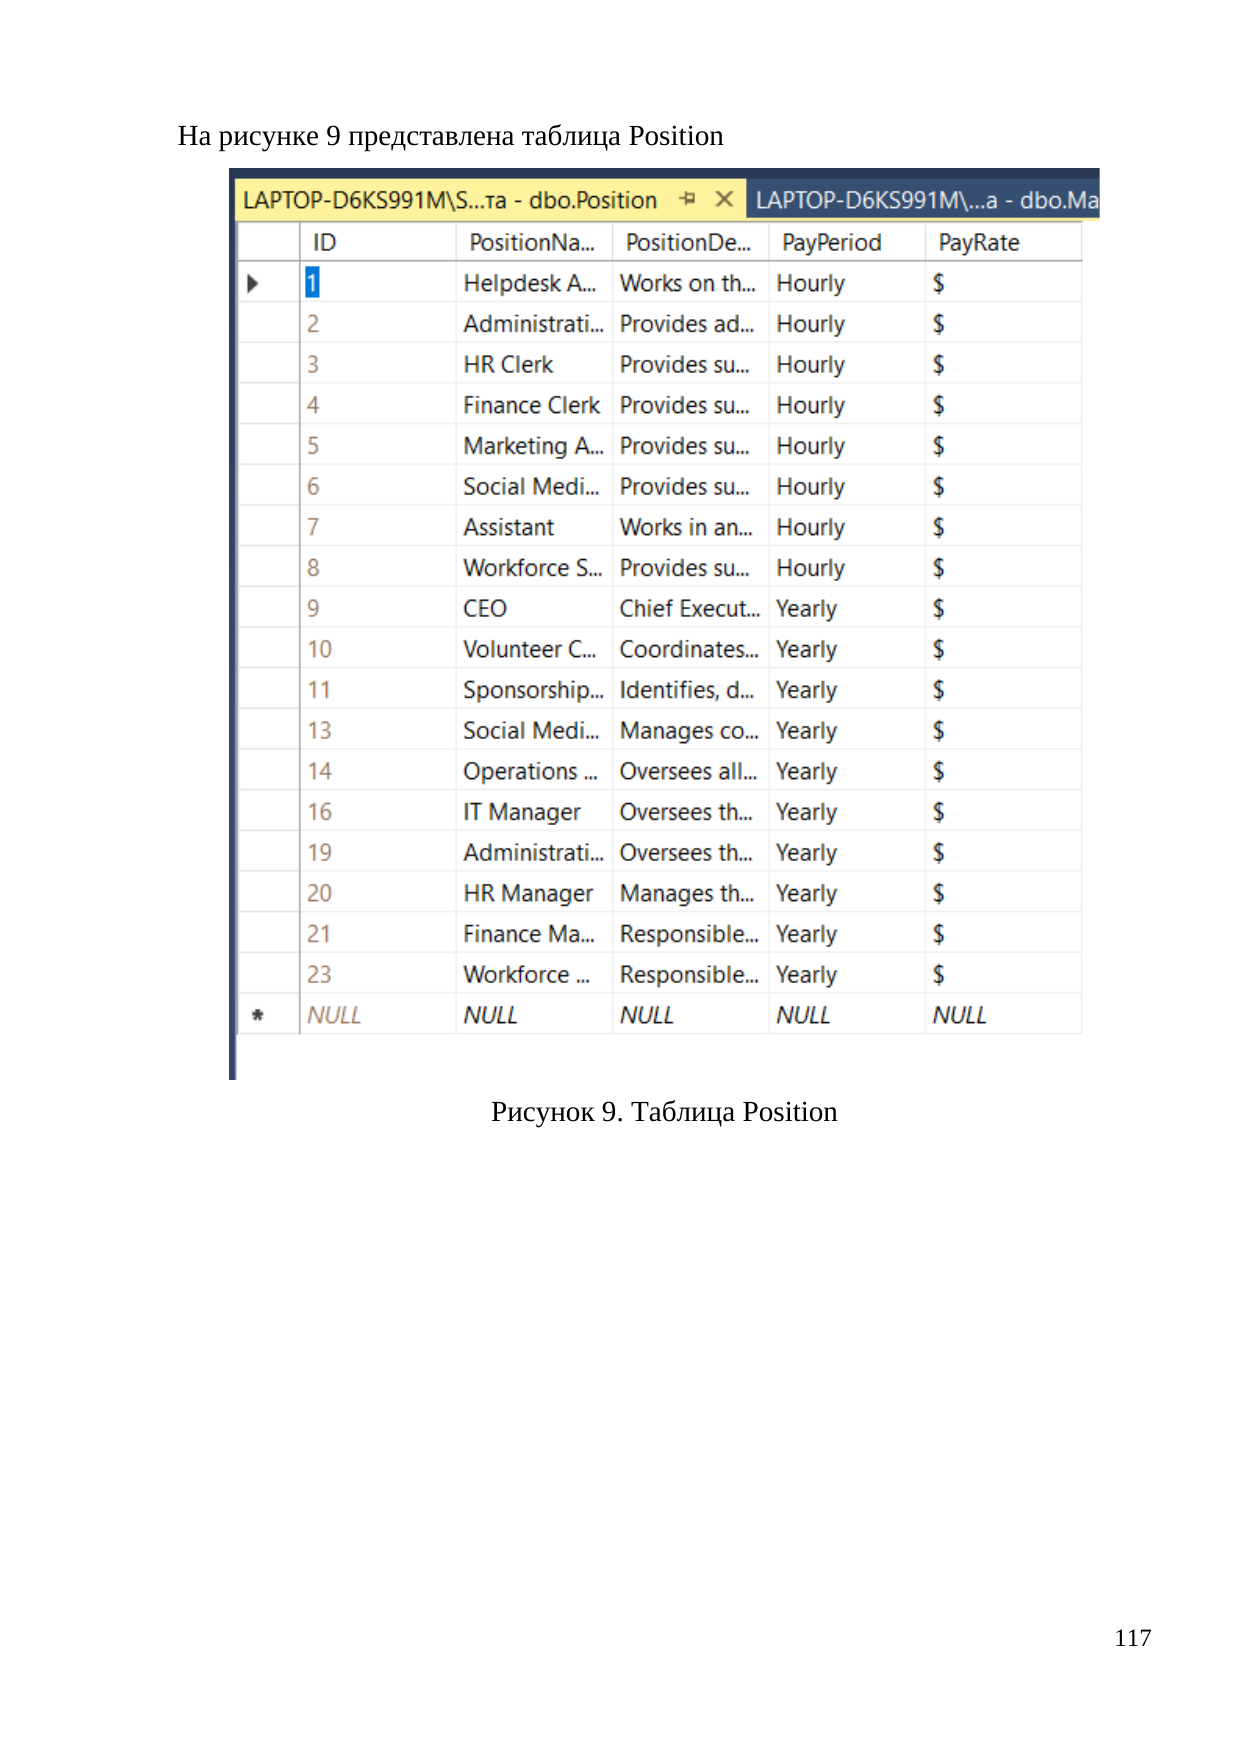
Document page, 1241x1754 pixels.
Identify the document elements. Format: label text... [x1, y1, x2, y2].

picture [229, 168, 1100, 1080]
text На рисунке 9 представлена таблица Position [177, 118, 1152, 152]
text Рисунок 9. Таблица Position [177, 1094, 1152, 1127]
